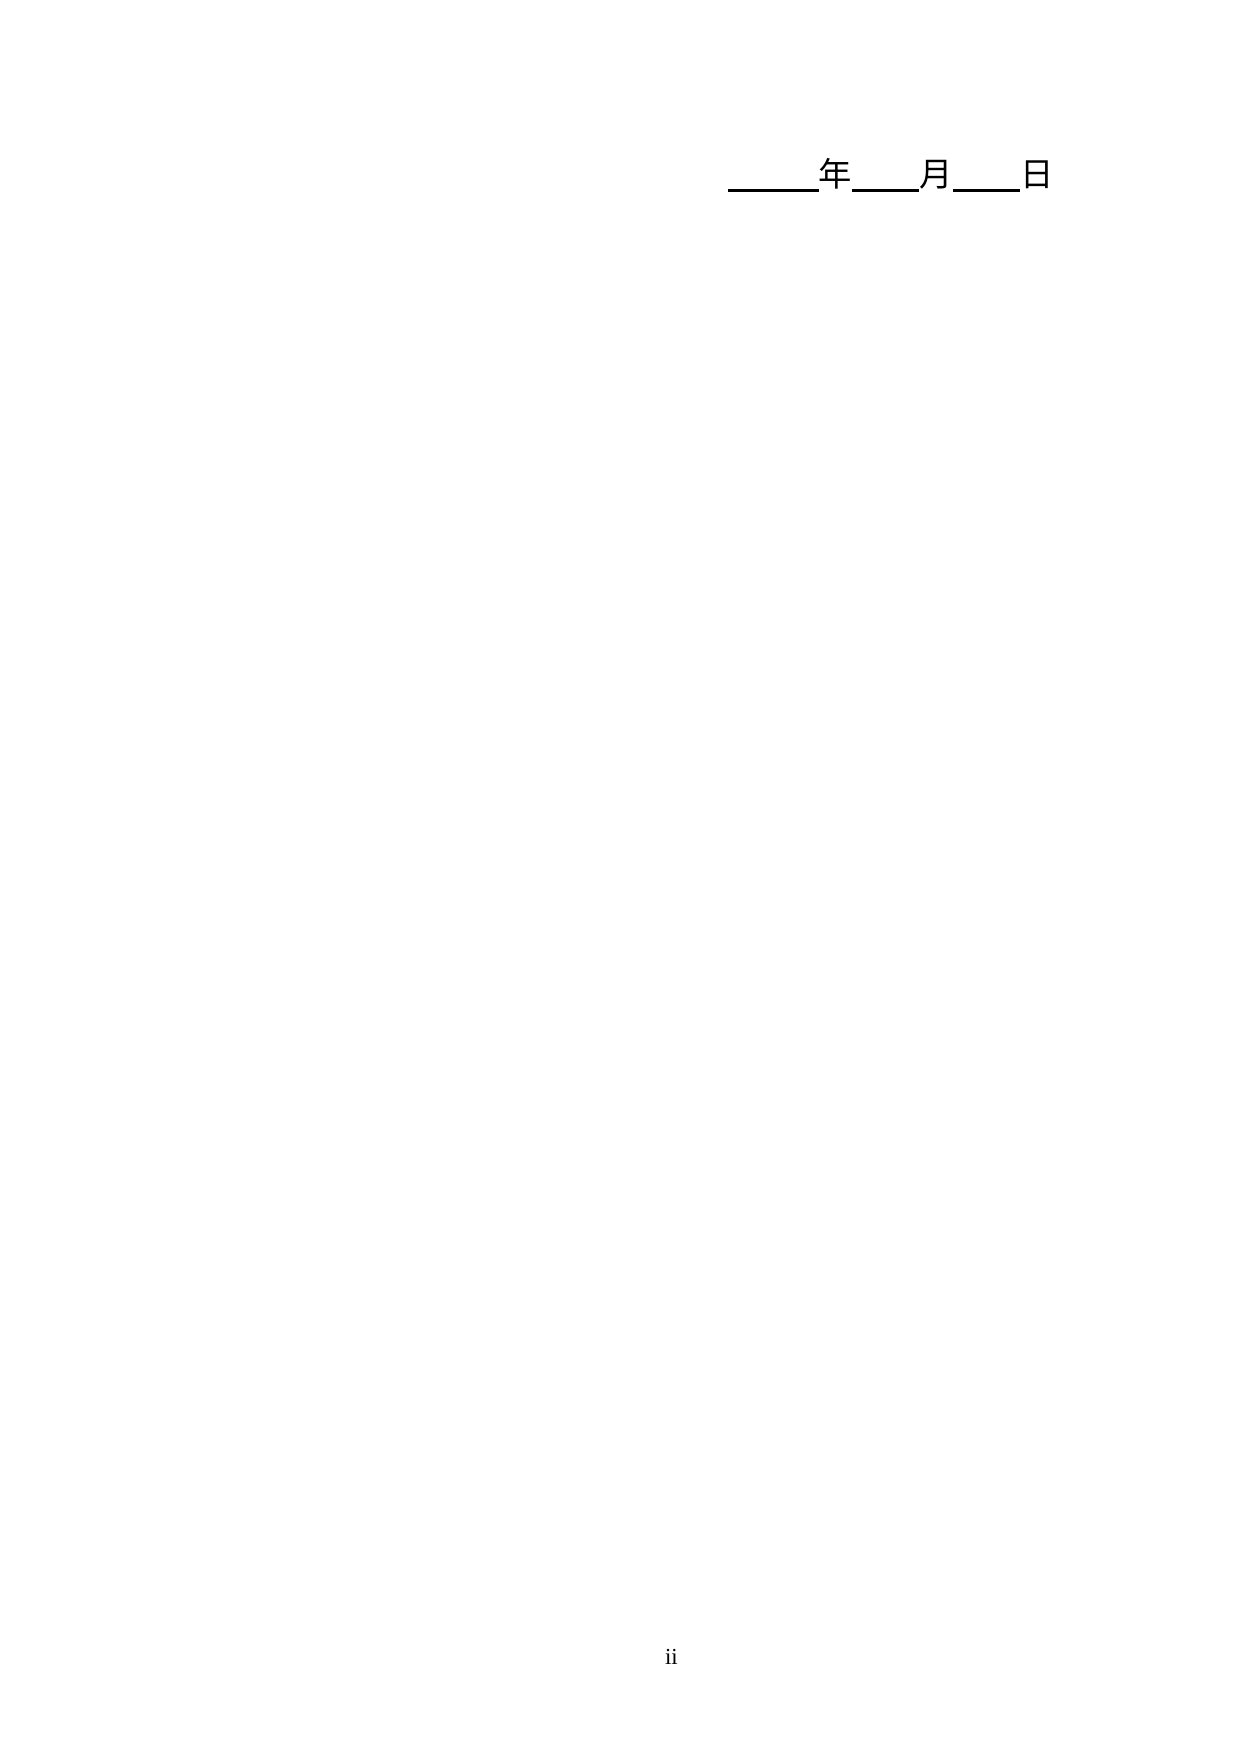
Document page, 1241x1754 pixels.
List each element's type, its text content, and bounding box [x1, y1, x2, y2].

text 年 月 日 [728, 148, 1240, 196]
